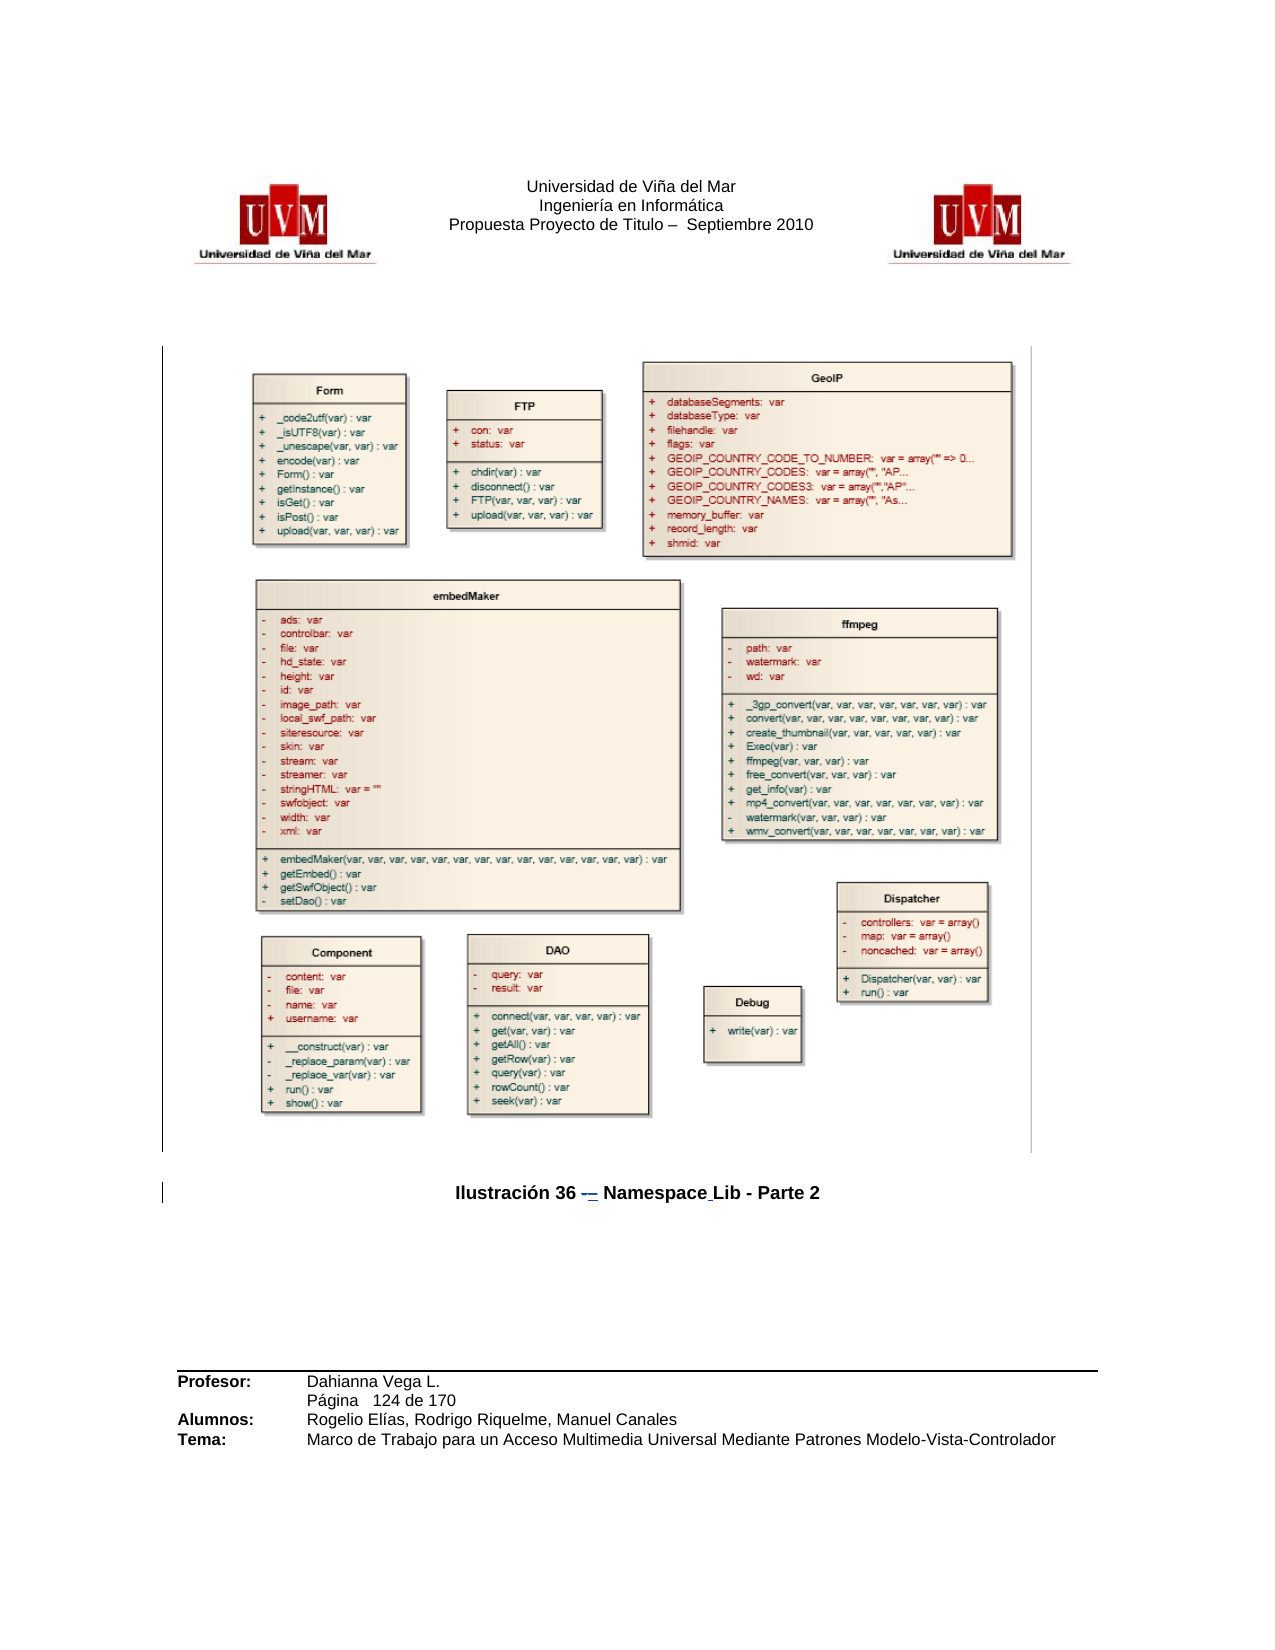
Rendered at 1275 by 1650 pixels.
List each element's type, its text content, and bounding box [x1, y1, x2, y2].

picture [871, 176, 1084, 267]
picture [177, 176, 390, 267]
picture [216, 346, 1059, 1153]
text Ilustración 36 NamespaceLib - Parte 2 [177, 1182, 1098, 1203]
